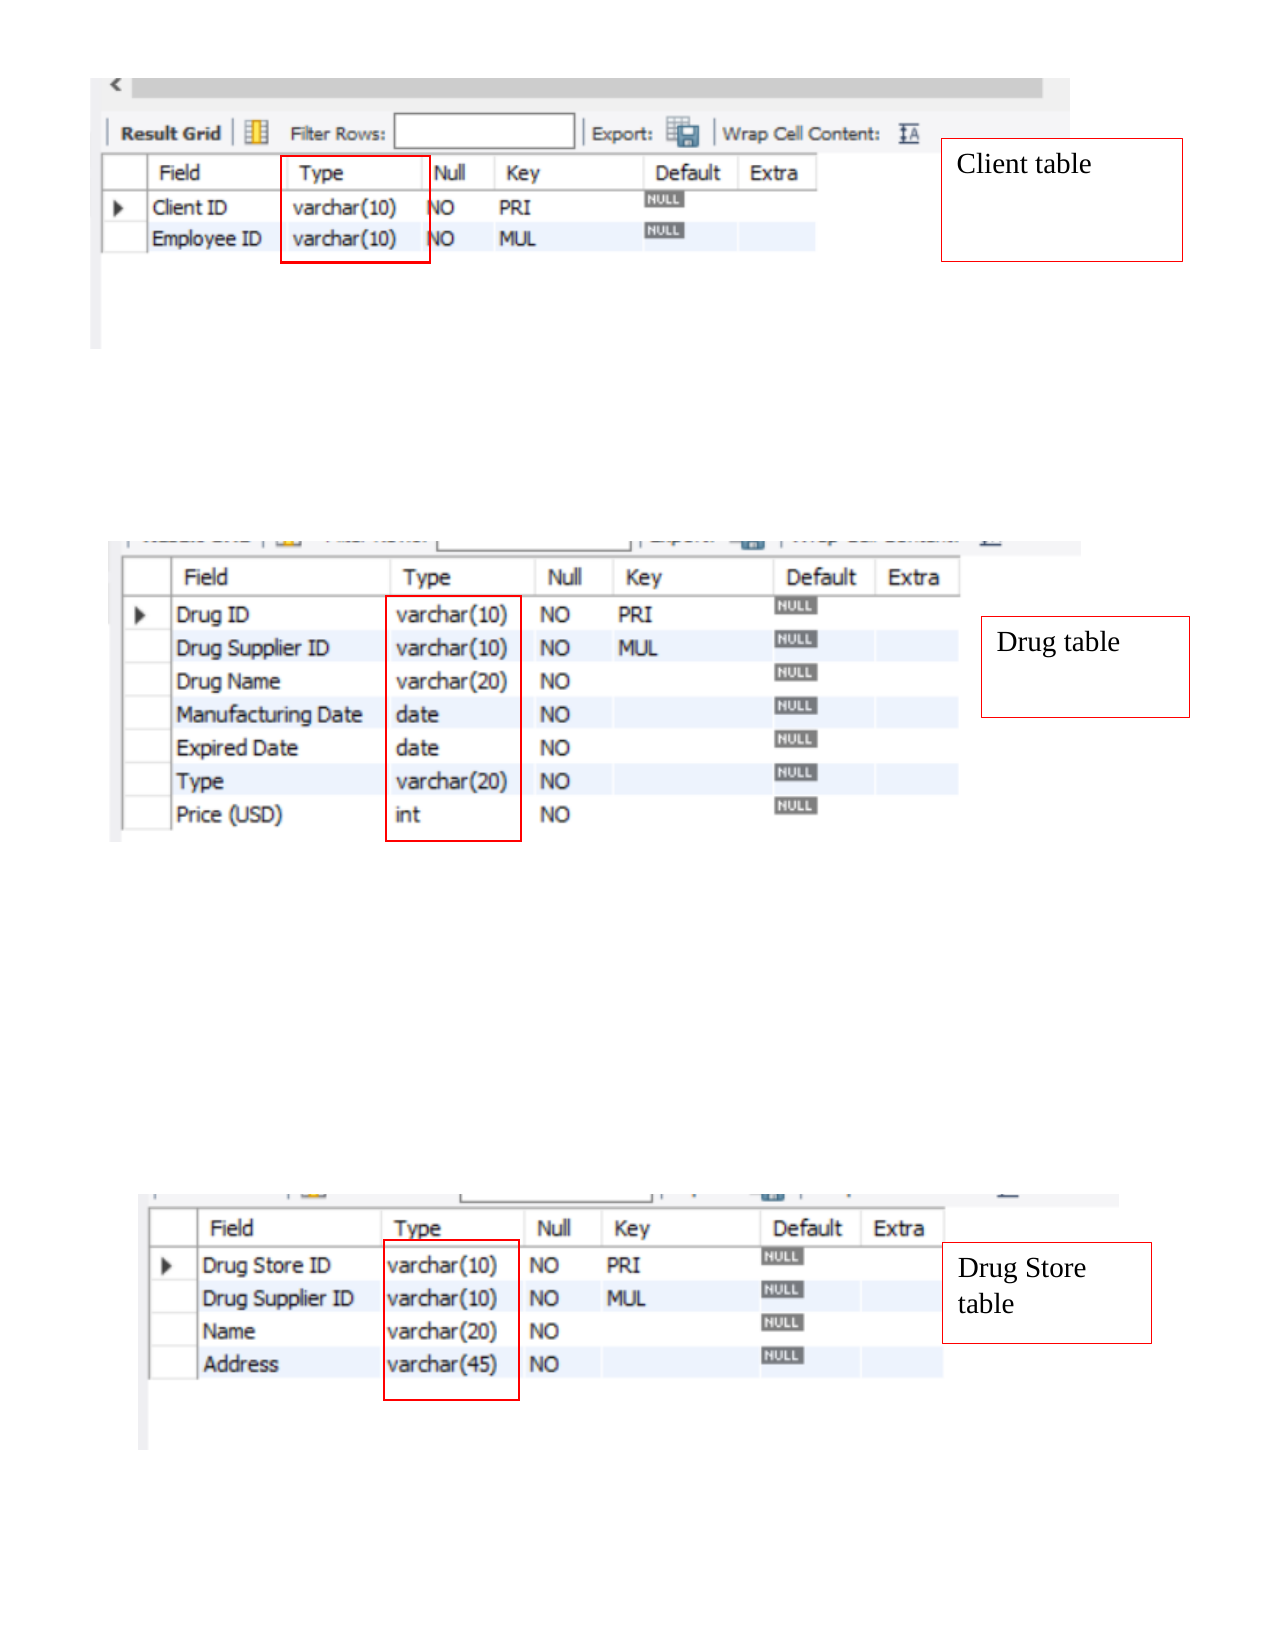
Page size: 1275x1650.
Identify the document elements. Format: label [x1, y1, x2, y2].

picture [90, 78, 1070, 349]
picture [387, 597, 520, 840]
picture [108, 541, 1081, 842]
picture [138, 1194, 1119, 1450]
